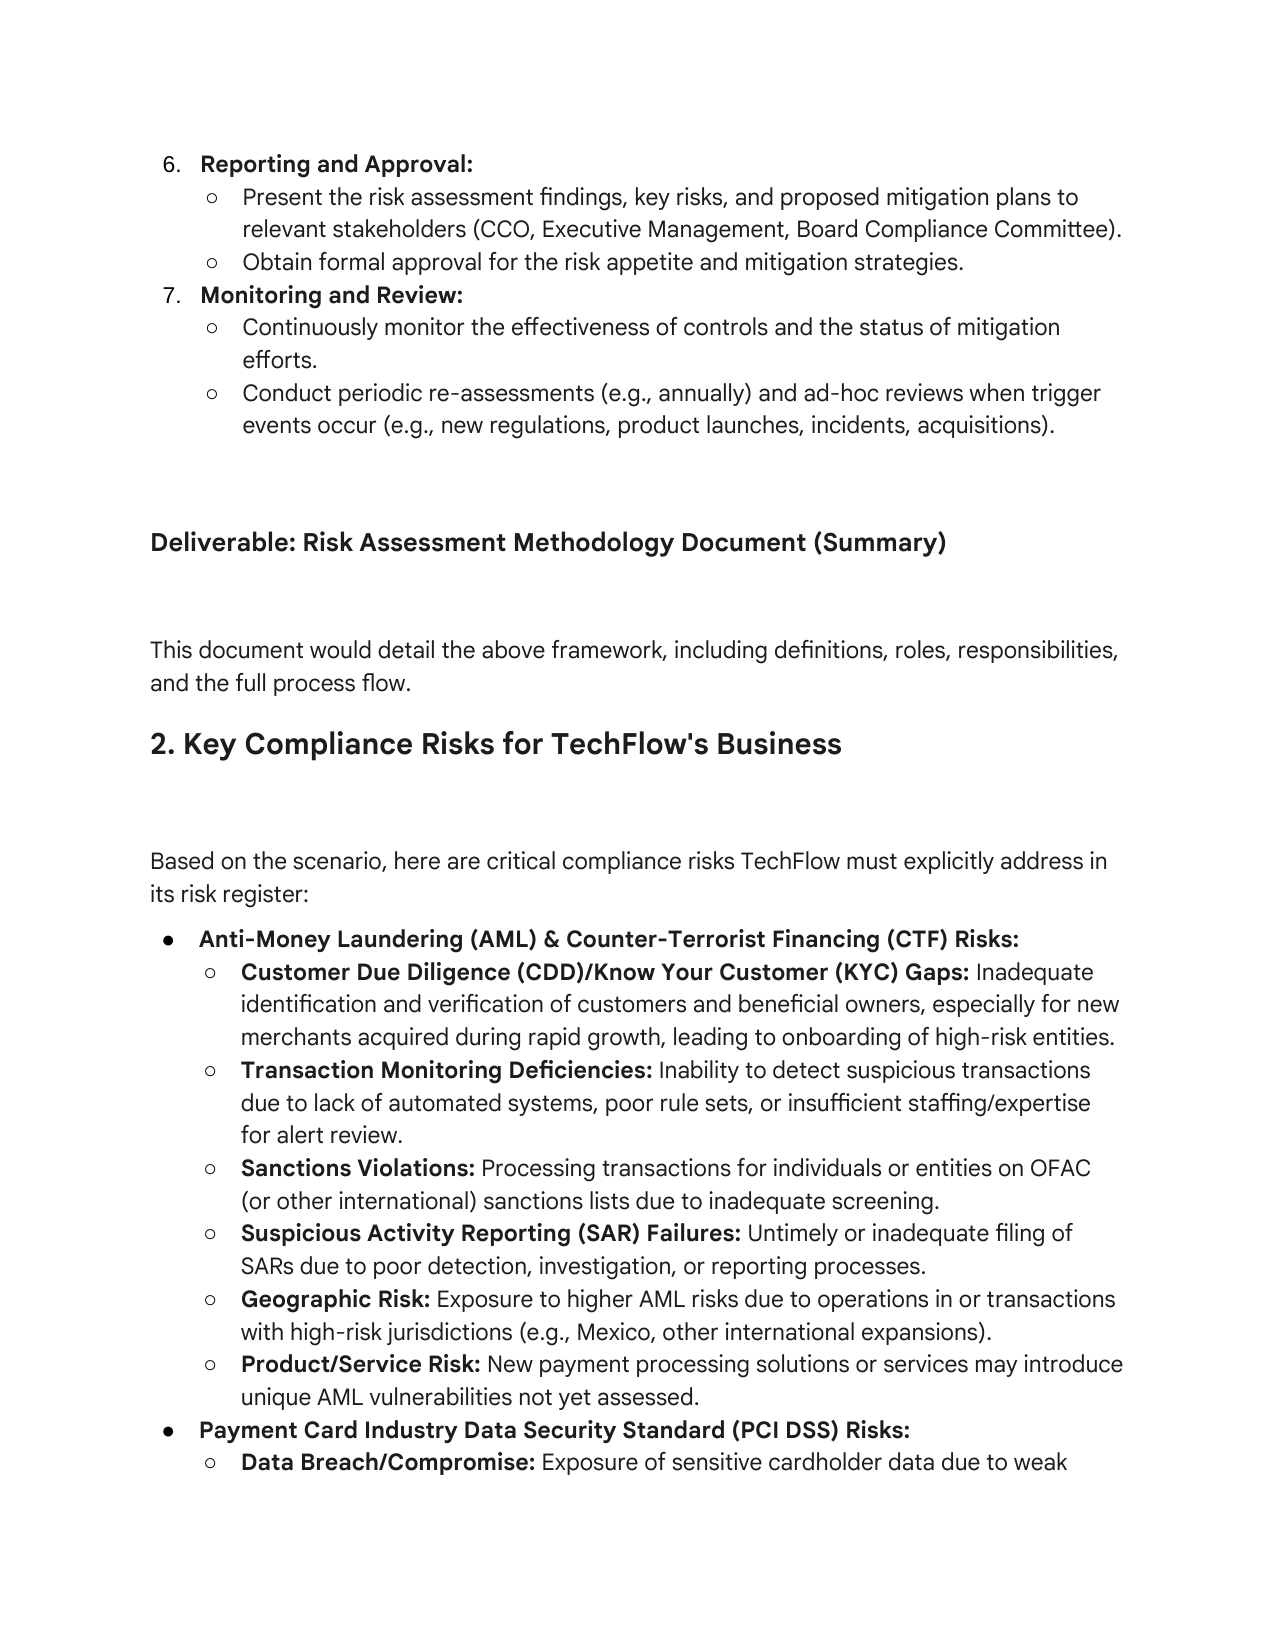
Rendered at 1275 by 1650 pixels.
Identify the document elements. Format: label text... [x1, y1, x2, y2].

list Suspicious Activity Reporting (SAR) Failures: Untimely or inadequate filing of SARs due to poor detection, investigation, or reporting processes. [203, 1219, 1125, 1281]
text This document would detail the above framework, including definitions, roles, responsibilities, and the full process flow. [150, 636, 1125, 697]
list Geographic Risk: Exposure to higher AML risks due to operations in or transactions with high-risk jurisdictions (e.g., Mexico, other international expansions). [203, 1285, 1125, 1346]
list Customer Due Diligence (CDD)/Know Your Customer (KYC) Gaps: Inadequate identification and verification of customers and beneficial owners, especially for new merchants acquired during rapid growth, leading to onboarding of high-risk entities. [203, 958, 1125, 1052]
subtitle 2. Key Compliance Risks for TechFlow's Business [150, 726, 1125, 763]
subtitle Deliverable: Risk Assessment Methodology Document (Summary) [150, 527, 1125, 558]
list Obtain formal approval for the risk appetite and mitigation strategies. [205, 248, 1125, 277]
list Payment Card Industry Data Security Standard (PCI DSS) Risks: [161, 1416, 1125, 1444]
list Reporting and Approval: [162, 150, 1125, 179]
list Sanctions Violations: Processing transactions for individuals or entities on OFAC (or other international) sanctions lists due to inadequate screening. [203, 1154, 1125, 1216]
list Continuously monitor the effectiveness of controls and the status of mitigation efforts. [205, 313, 1125, 375]
list Product/Service Risk: New payment processing solutions or services may introduce unique AML vulnerabilities not yet assessed. [203, 1350, 1125, 1412]
list Conduct periodic re-assessments (e.g., annually) and ad-hoc reviews when trigger events occur (e.g., new regulations, product launches, incidents, acquisitions). [205, 379, 1125, 440]
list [203, 1448, 1125, 1477]
list Transaction Monitoring Deficiencies: Inability to detect suspicious transactions due to lack of automated systems, poor rule sets, or insufficient staffing/expertise for alert review. [203, 1056, 1125, 1150]
list Present the risk assessment findings, key risks, and proposed mitigation plans to relevant stakeholders (CCO, Executive Management, Board Compliance Committee). [205, 183, 1125, 244]
list Monitoring and Review: [162, 281, 1125, 309]
text Based on the scenario, here are critical compliance risks TechFlow must explicitly address in its risk register: [150, 847, 1125, 909]
list Anti-Money Laundering (AML) & Counter-Terrorist Financing (CTF) Risks: [161, 925, 1125, 954]
